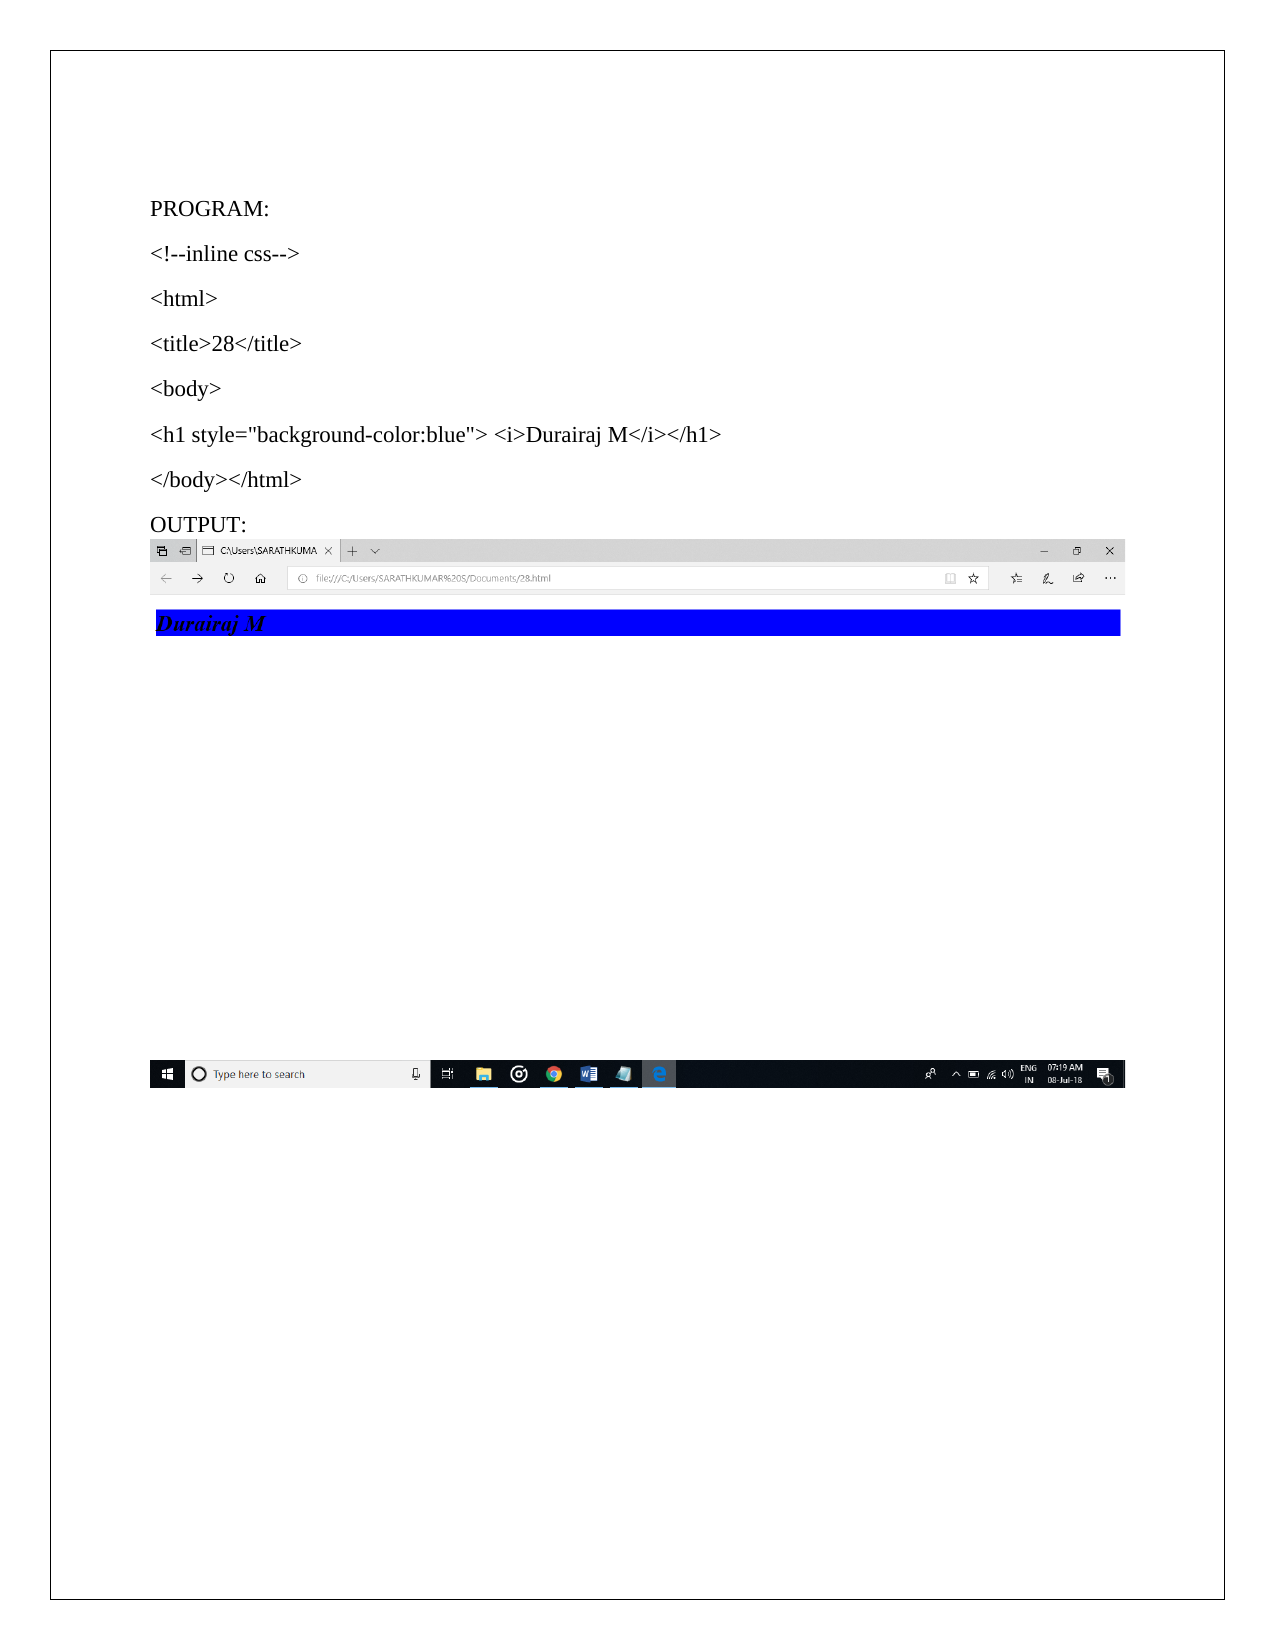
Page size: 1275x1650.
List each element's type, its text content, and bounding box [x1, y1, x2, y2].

text <body> [150, 376, 1125, 402]
text PROGRAM: [150, 195, 1125, 221]
text <title>28</title> [150, 330, 1125, 357]
text <!--inline css--> [150, 240, 1125, 267]
text <html> [150, 285, 1125, 312]
text <h1 style="background-color:blue"> <i>Durairaj M</i></h1> [150, 421, 1125, 447]
text </body></html> [150, 466, 1125, 492]
picture [150, 539, 1125, 1088]
text OUTPUT: [150, 511, 1125, 539]
